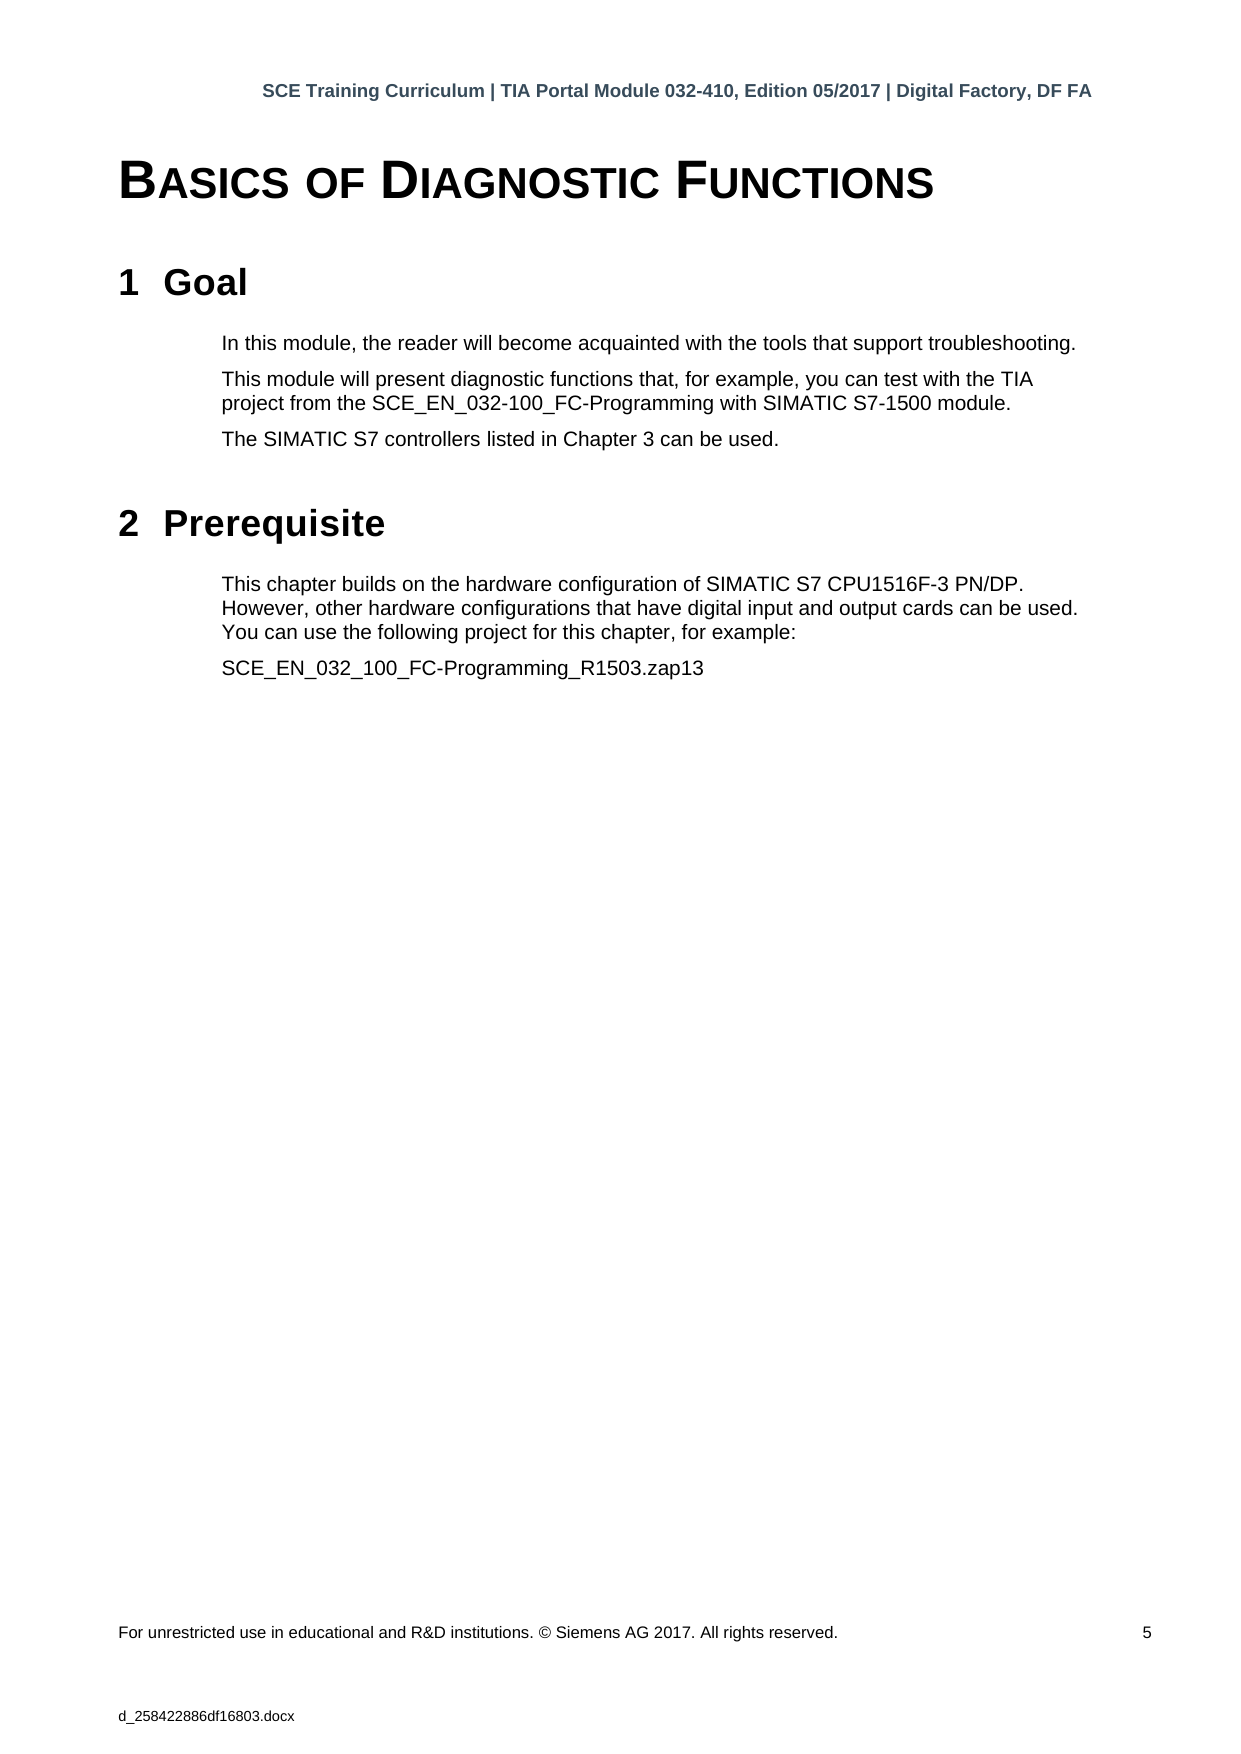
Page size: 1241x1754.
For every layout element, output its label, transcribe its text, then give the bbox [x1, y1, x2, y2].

text SCE_EN_032_100_FC-Programming_R1503.zap13 [221, 656, 1092, 680]
title Basics of Diagnostic Functions [118, 148, 1092, 210]
text The SIMATIC S7 controllers listed in Chapter 3 can be used. [221, 427, 1092, 451]
text This chapter builds on the hardware configuration of SIMATIC S7 CPU1516F-3 PN/DP. However, other hardware configurations that have digital input and output cards can be used. You can use the following project for this chapter, for example: [221, 572, 1092, 643]
text In this module, the reader will become acquainted with the tools that support troubleshooting. [221, 330, 1092, 354]
subtitle Goal [118, 260, 1092, 303]
subtitle Prerequisite [118, 501, 1092, 544]
text This module will present diagnostic functions that, for example, you can test with the TIA project from the SCE_EN_032-100_FC-Programming with SIMATIC S7-1500 module. [221, 367, 1092, 415]
